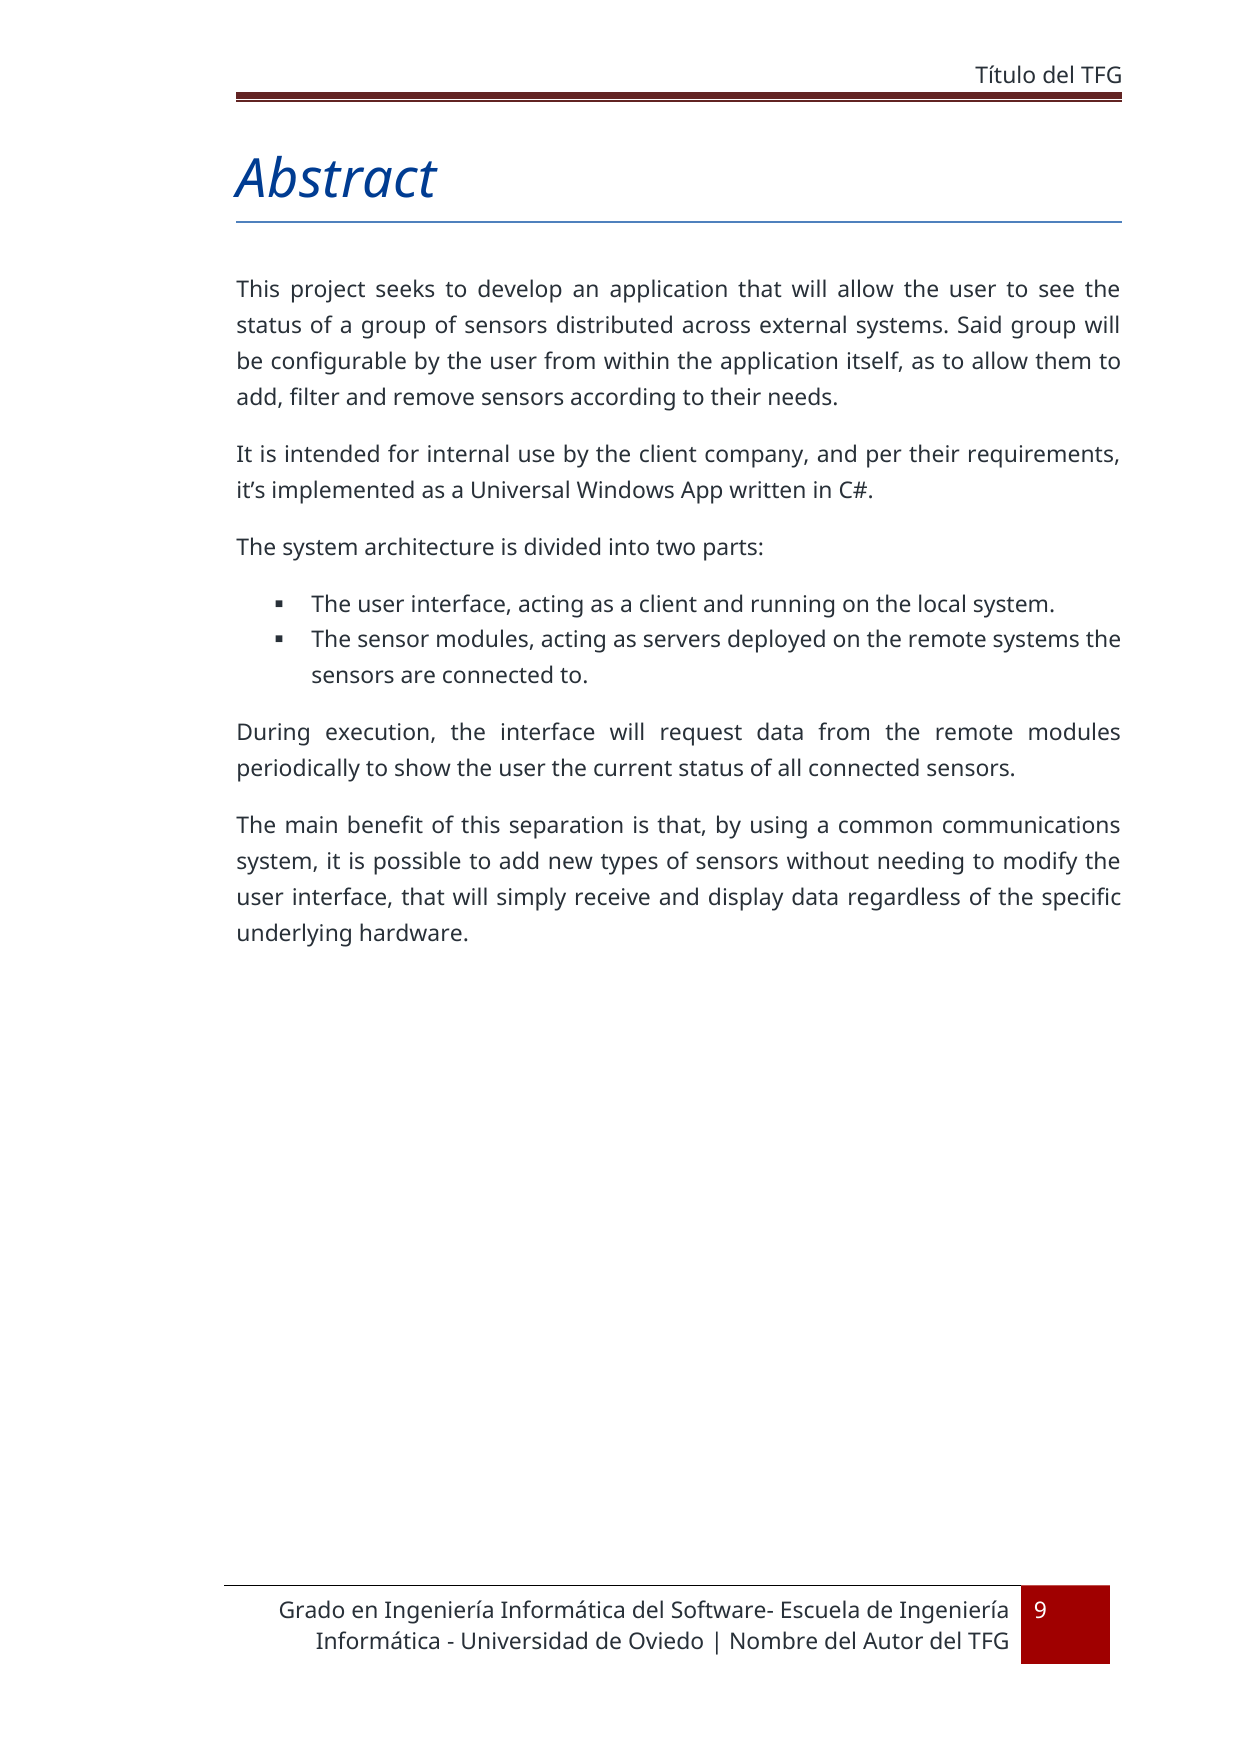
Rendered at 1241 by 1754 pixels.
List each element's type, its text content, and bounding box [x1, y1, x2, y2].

text During execution, the interface will request data from the remote modules periodically to show the user the current status of all connected sensors. [236, 716, 1122, 783]
text This project seeks to develop an application that will allow the user to see the status of a group of sensors distributed across external systems. Said group will be configurable by the user from within the application itself, as to allow them to add, filter and remove sensors according to their needs. [236, 273, 1122, 412]
text The system architecture is divided into two parts: [236, 531, 1122, 562]
list The user interface, acting as a client and running on the local system. [274, 587, 1122, 619]
title Abstract [236, 139, 1122, 221]
text It is intended for internal use by the client company, and per their requirements, it’s implemented as a Universal Windows App written in C#. [236, 438, 1122, 505]
text The main benefit of this separation is that, by using a common communications system, it is possible to add new types of sensors without needing to modify the user interface, that will simply receive and display data regardless of the specific underlying hardware. [236, 809, 1122, 948]
list The sensor modules, acting as servers deployed on the remote systems the sensors are connected to. [274, 623, 1122, 691]
